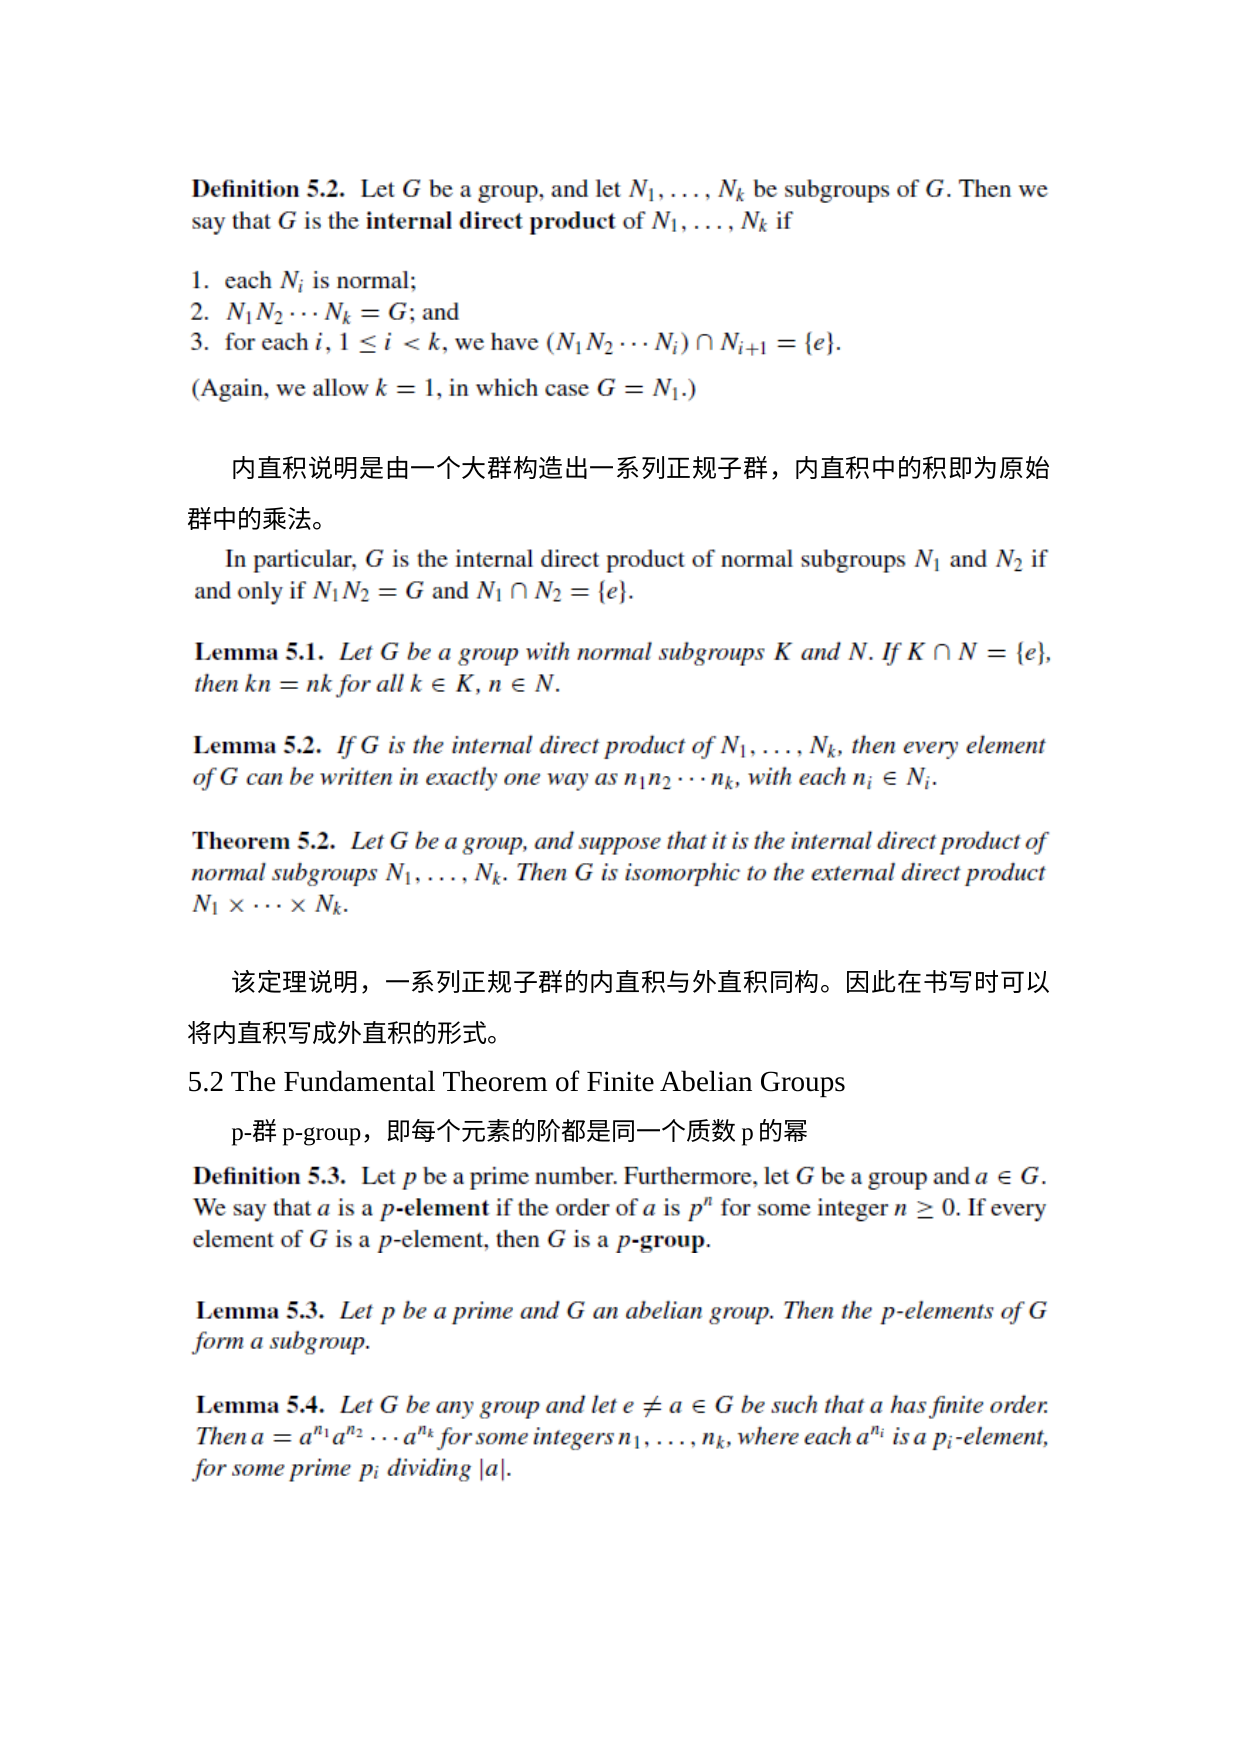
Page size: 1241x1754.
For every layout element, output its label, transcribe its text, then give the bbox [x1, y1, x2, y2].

picture [187, 545, 1053, 606]
picture [187, 729, 1053, 798]
text 该定理说明，一系列正规子群的内直积与外直积同构。因此在书写时可以将内直积写成外直积的形式。 [187, 959, 1053, 1053]
text 5.2 The Fundamental Theorem of Finite Abelian Groups [187, 1059, 1053, 1103]
picture [187, 172, 1053, 245]
picture [187, 1293, 1053, 1359]
picture [187, 264, 1053, 409]
picture [187, 1157, 1053, 1253]
text 内直积说明是由一个大群构造出一系列正规子群，内直积中的积即为原始群中的乘法。 [187, 445, 1053, 539]
text p-群p-group，即每个元素的阶都是同一个质数p的幂 [187, 1108, 1053, 1152]
picture [187, 1386, 1053, 1486]
picture [187, 637, 1053, 702]
picture [187, 822, 1053, 922]
